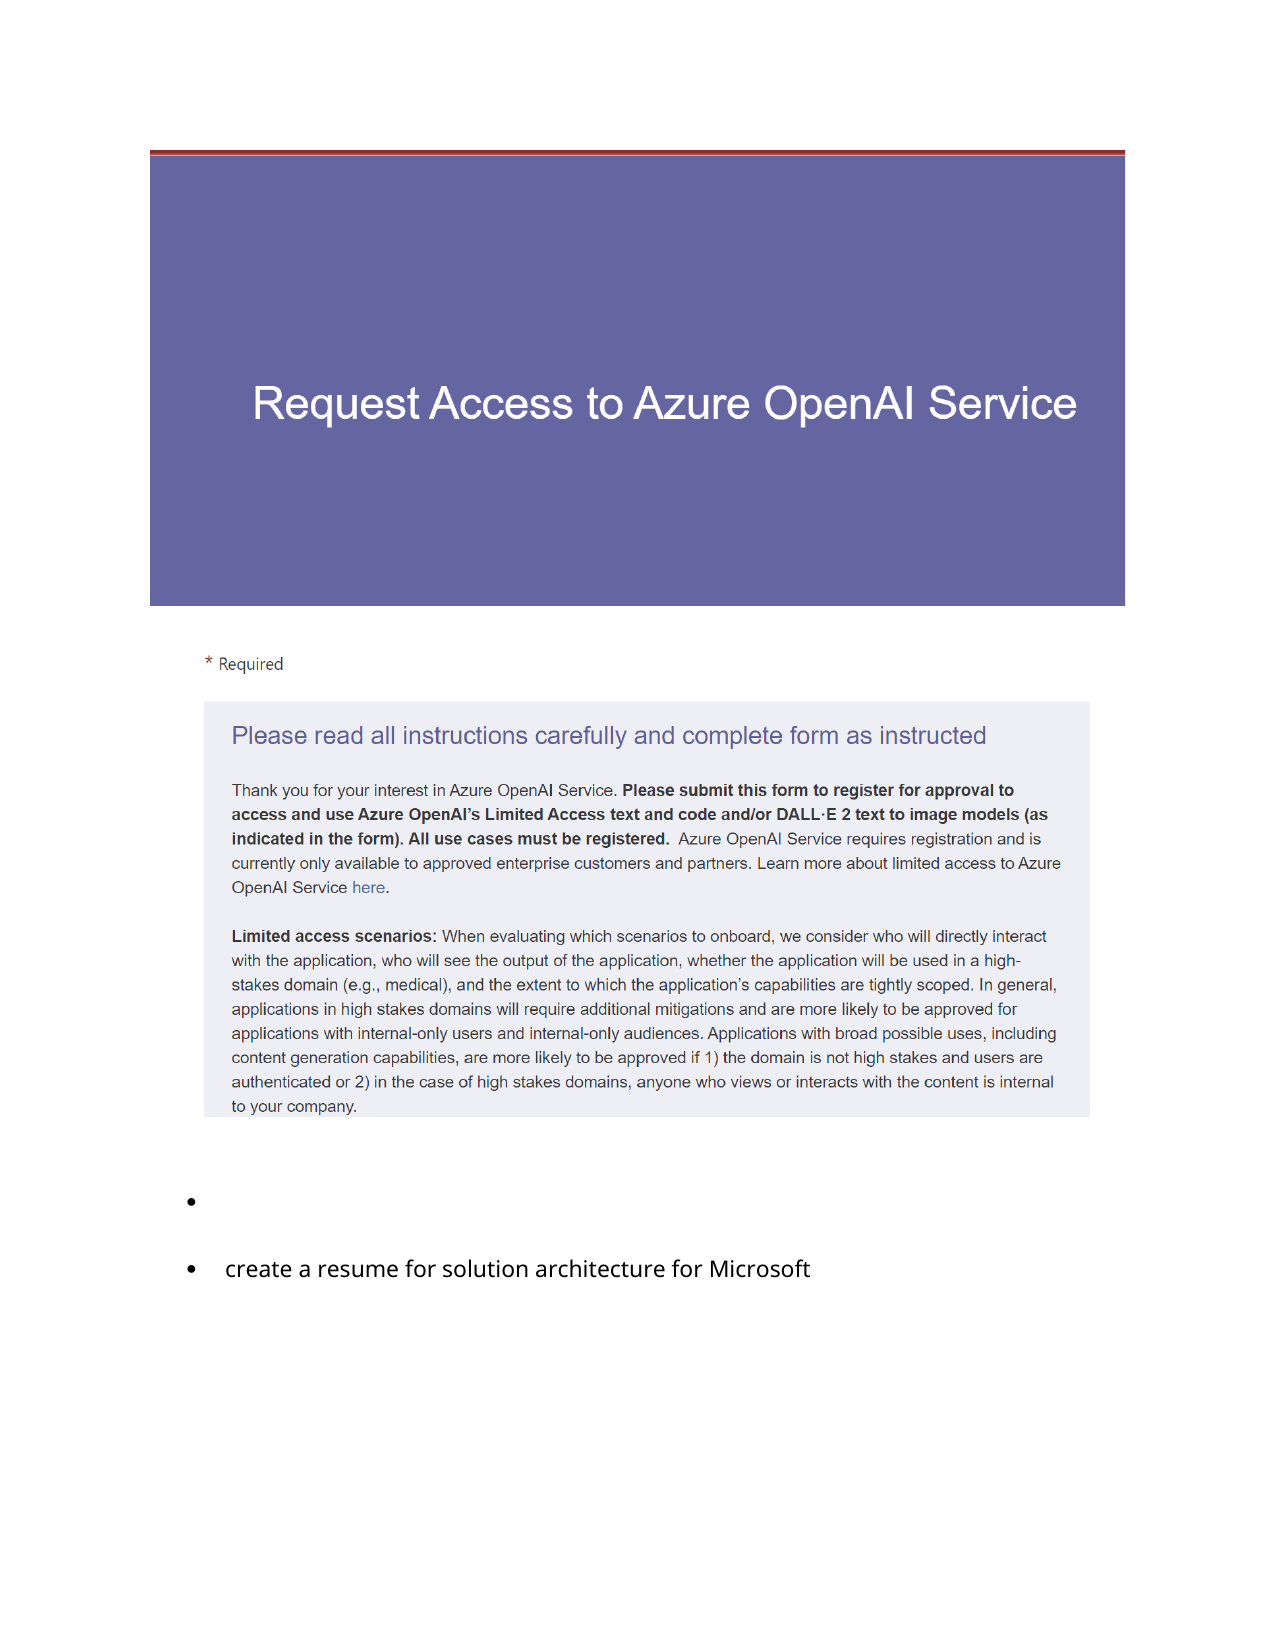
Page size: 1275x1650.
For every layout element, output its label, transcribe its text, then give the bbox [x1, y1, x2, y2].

picture [150, 150, 1125, 1117]
list create a resume for solution architecture for Microsoft [187, 1253, 1125, 1284]
